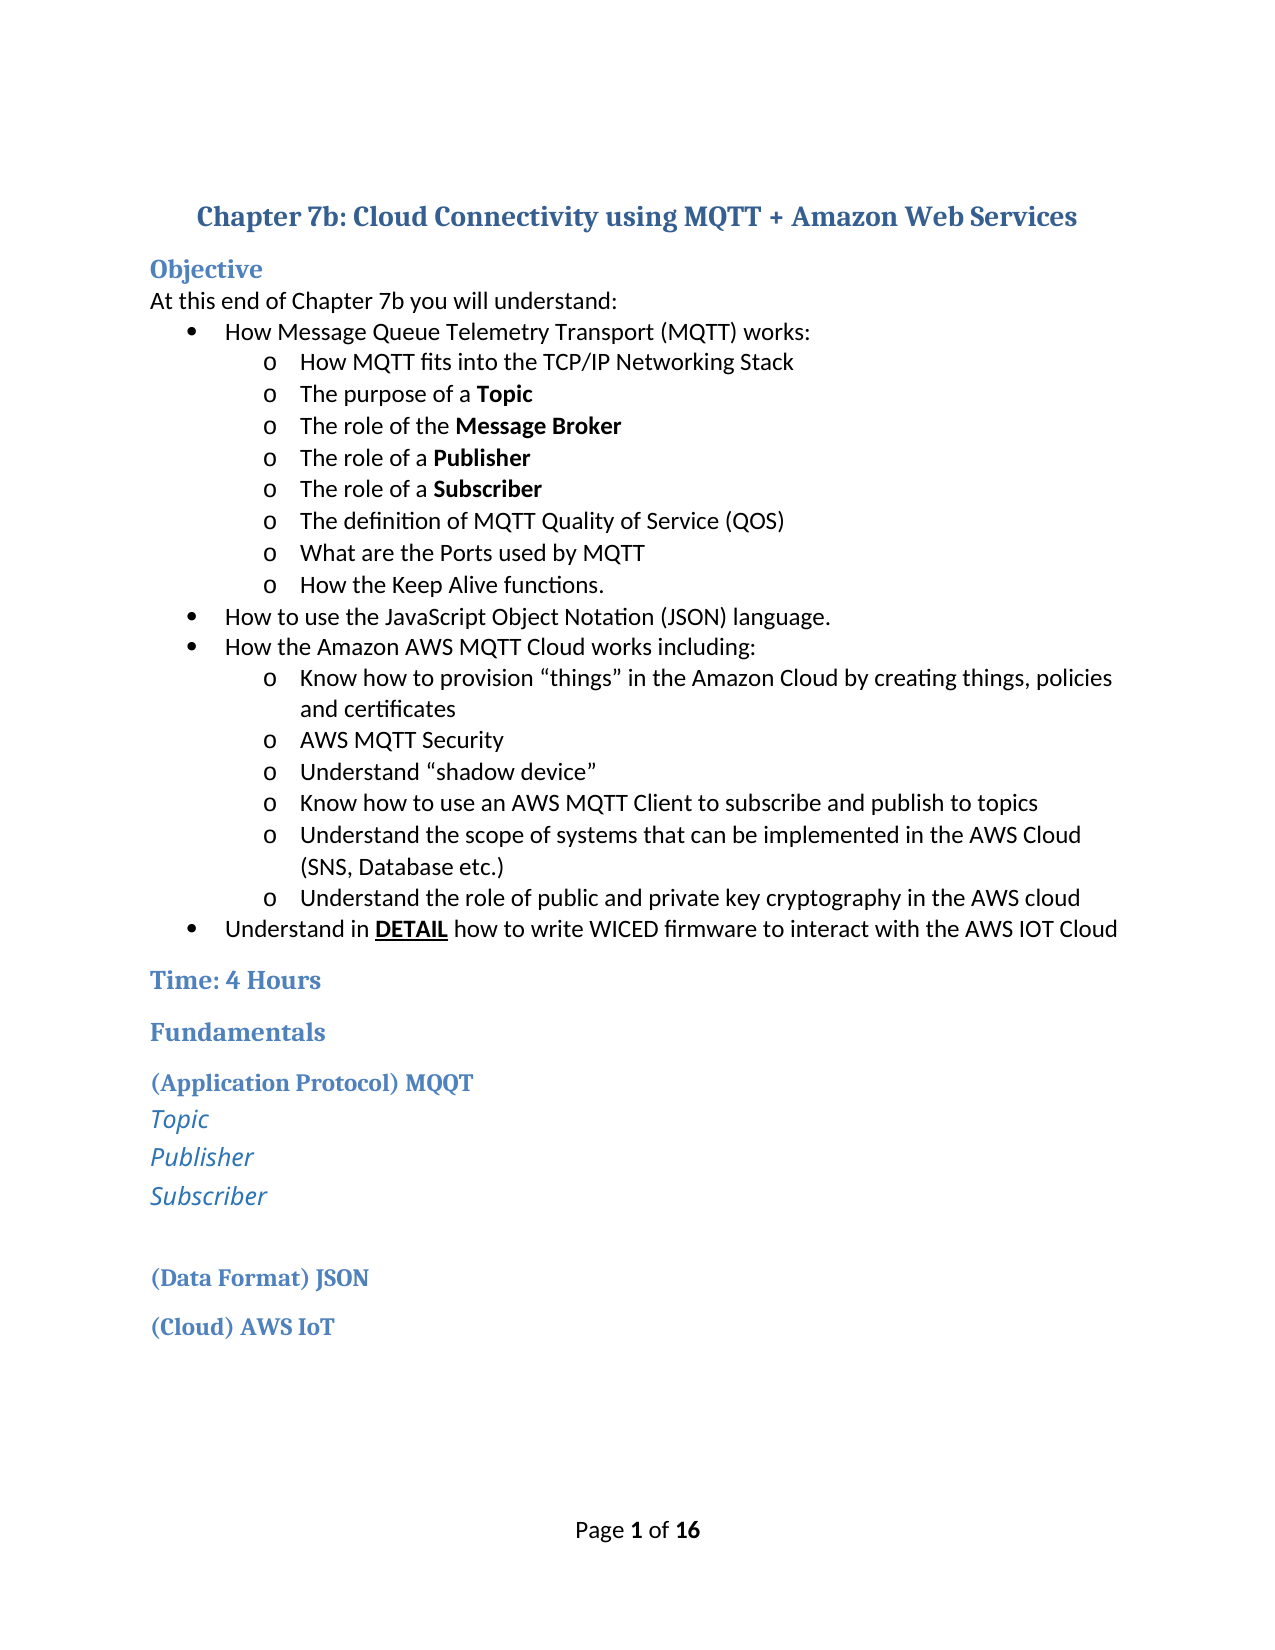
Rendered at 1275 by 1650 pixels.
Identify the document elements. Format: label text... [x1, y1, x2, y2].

list What are the Ports used by MQTT [262, 537, 1125, 569]
list The role of a Publisher [262, 442, 1125, 474]
subtitle Topic [150, 1102, 1125, 1136]
text At this end of Chapter 7b you will understand: [150, 286, 1125, 316]
subtitle Objective [150, 254, 1125, 286]
list The purpose of a Topic [262, 378, 1125, 410]
subtitle Publisher [150, 1140, 1125, 1174]
list Understand the role of public and private key cryptography in the AWS cloud [262, 882, 1125, 913]
list Know how to provision “things” in the Amazon Cloud by creating things, policies and certificates [262, 662, 1125, 724]
list Understand “shadow device” [262, 756, 1125, 788]
list How MQTT fits into the TCP/IP Networking Stack [262, 347, 1125, 378]
list The role of a Subscriber [262, 474, 1125, 505]
subtitle (Application Protocol) MQQT [150, 1069, 1125, 1097]
list The role of the Message Broker [262, 410, 1125, 442]
list How the Keep Alive functions. [262, 569, 1125, 601]
subtitle Time: 4 Hours [150, 965, 1125, 996]
list Understand in DETAIL how to write WICED firmware to interact with the AWS IOT Cloud [187, 913, 1125, 944]
subtitle (Data Format) JSON [150, 1263, 1125, 1292]
list Know how to use an AWS MQTT Client to subscribe and publish to topics [262, 788, 1125, 819]
list How the Amazon AWS MQTT Cloud works including: [187, 631, 1125, 662]
subtitle Chapter 7b: Cloud Connectivity using MQTT + Amazon Web Services [150, 200, 1125, 233]
list How to use the JavaScript Object Notation (JSON) language. [187, 601, 1125, 631]
subtitle (Cloud) AWS IoT [150, 1313, 1125, 1342]
list The definition of MQTT Quality of Service (QOS) [262, 505, 1125, 537]
list Understand the scope of systems that can be implemented in the AWS Cloud (SNS, Database etc.) [262, 819, 1125, 882]
list AWS MQTT Security [262, 724, 1125, 756]
list How Message Queue Telemetry Transport (MQTT) works: [187, 316, 1125, 347]
subtitle Fundamentals [150, 1017, 1125, 1048]
subtitle Subscriber [150, 1178, 1125, 1212]
